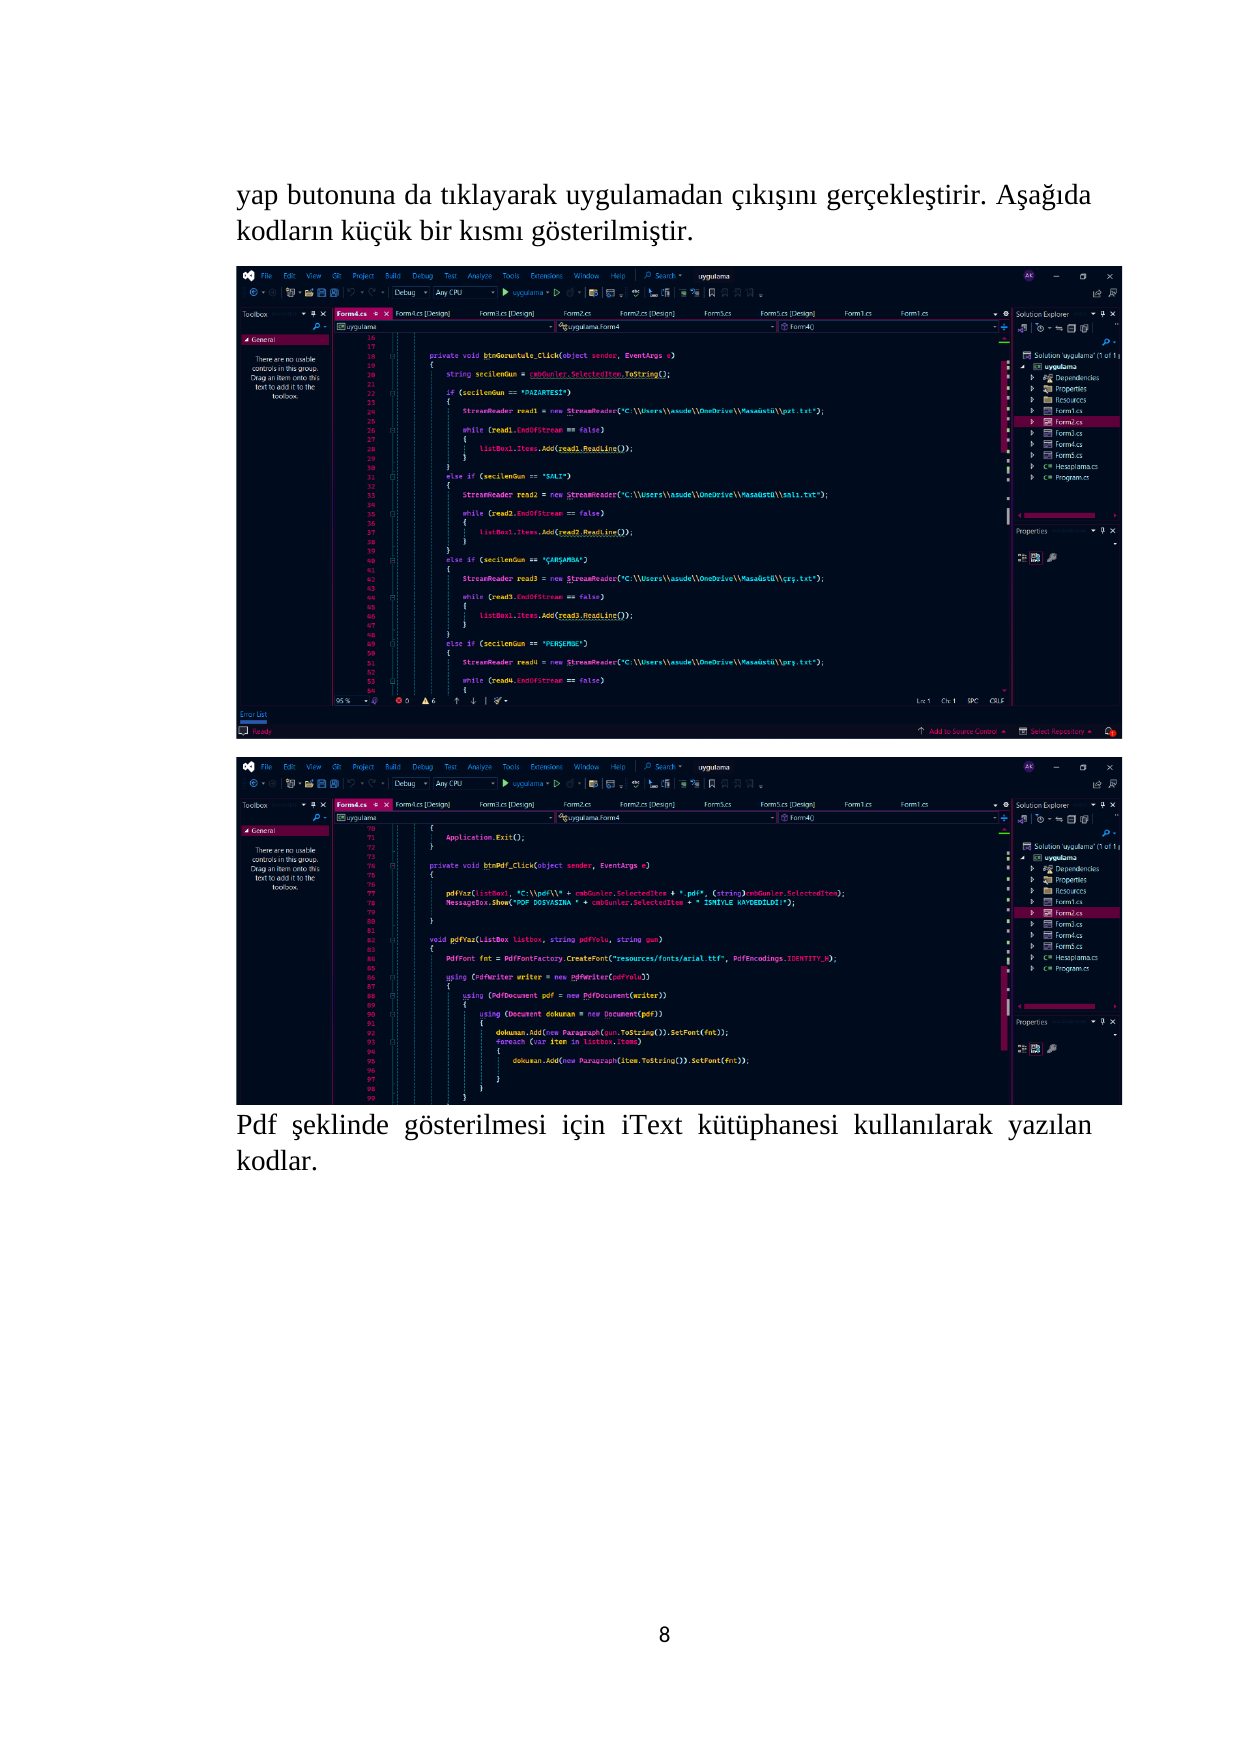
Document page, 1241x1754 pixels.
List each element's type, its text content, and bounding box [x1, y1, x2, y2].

text Pdf şeklinde gösterilmesi için iText kütüphanesi kullanılarak yazılan kodlar. [236, 1105, 1092, 1177]
picture [236, 757, 1123, 1105]
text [236, 177, 1092, 247]
picture [236, 266, 1123, 739]
